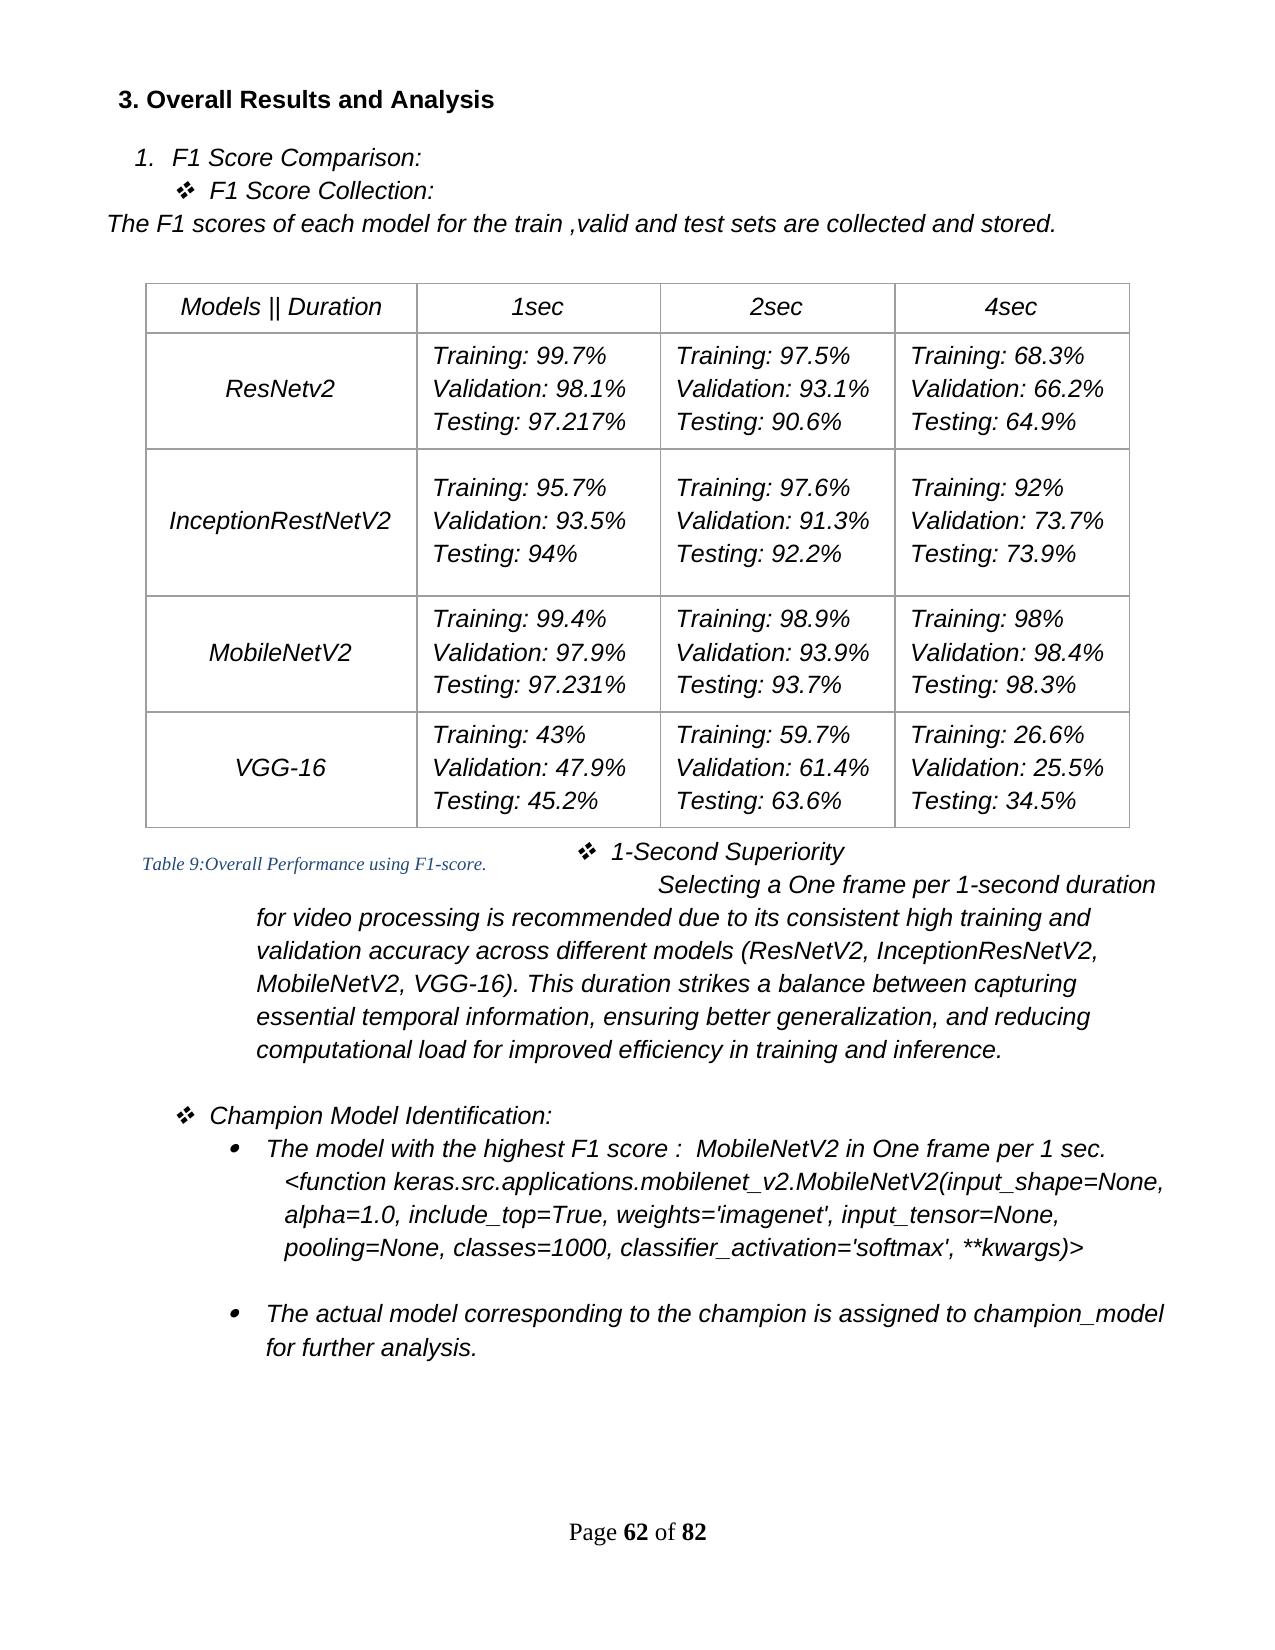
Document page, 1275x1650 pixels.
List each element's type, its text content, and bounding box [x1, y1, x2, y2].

list The actual model corresponding to the champion is assigned to champion_model for further analysis. [228, 1299, 1169, 1361]
table_header Models || Duration [147, 284, 416, 332]
table_cell ResNetv2 [147, 334, 416, 448]
table_cell Training: 98% Validation: 98.4% Testing: 98.3% [896, 597, 1129, 711]
table_cell Training: 99.7% Validation: 98.1% Testing: 97.217% [418, 334, 660, 448]
subtitle 3. Overall Results and Analysis [118, 85, 1169, 143]
table_cell Training: 97.5% Validation: 93.1% Testing: 90.6% [661, 334, 894, 448]
table_cell Training: 98.9% Validation: 93.9% Testing: 93.7% [661, 597, 894, 711]
table_cell Training: 99.4% Validation: 97.9% Testing: 97.231% [418, 597, 660, 711]
list <function keras.src.applications.mobilenet_v2.MobileNetV2(input_shape=None, alpha=1.0, include_top=True, weights='imagenet', input_tensor=None, pooling=None, classes=1000, classifier_activation='softmax', **kwargs)> [284, 1167, 1169, 1262]
list F1 Score Comparison: [134, 143, 1169, 172]
list Champion Model Identification: [172, 1101, 1169, 1130]
list The model with the highest F1 score : MobileNetV2 in One frame per 1 sec. [228, 1134, 1169, 1163]
table_header 1sec [418, 284, 660, 332]
table_header 2sec [661, 284, 894, 332]
table_cell Training: 97.6% Validation: 91.3% Testing: 92.2% [661, 450, 894, 595]
table_cell Training: 92% Validation: 73.7% Testing: 73.9% [896, 450, 1129, 595]
table_cell InceptionRestNetV2 [147, 450, 416, 595]
table_header 4sec [896, 284, 1129, 332]
table_cell Training: 68.3% Validation: 66.2% Testing: 64.9% [896, 334, 1129, 448]
table_cell Training: 59.7% Validation: 61.4% Testing: 63.6% [661, 713, 894, 827]
table_cell Training: 95.7% Validation: 93.5% Testing: 94% [418, 450, 660, 595]
table_cell Training: 26.6% Validation: 25.5% Testing: 34.5% [896, 713, 1129, 827]
list 1-Second Superiority [172, 308, 1169, 866]
list The F1 scores of each model for the train ,valid and test sets are collected and stored. [106, 209, 1169, 238]
table_cell MobileNetV2 [147, 597, 416, 711]
text Table 9:Overall Performance using F1-score. [142, 853, 489, 874]
list F1 Score Collection: [172, 176, 1169, 205]
list Selecting a One frame per 1-second duration for video processing is recommended due to its consistent high training and validation accuracy across different models (ResNetV2, InceptionResNetV2, MobileNetV2, VGG-16). This duration strikes a balance between capturing essential temporal information, ensuring better generalization, and reducing computational load for improved efficiency in training and inference. [256, 870, 1169, 1064]
table_cell VGG-16 [147, 713, 416, 827]
table_cell Training: 43% Validation: 47.9% Testing: 45.2% [418, 713, 660, 827]
